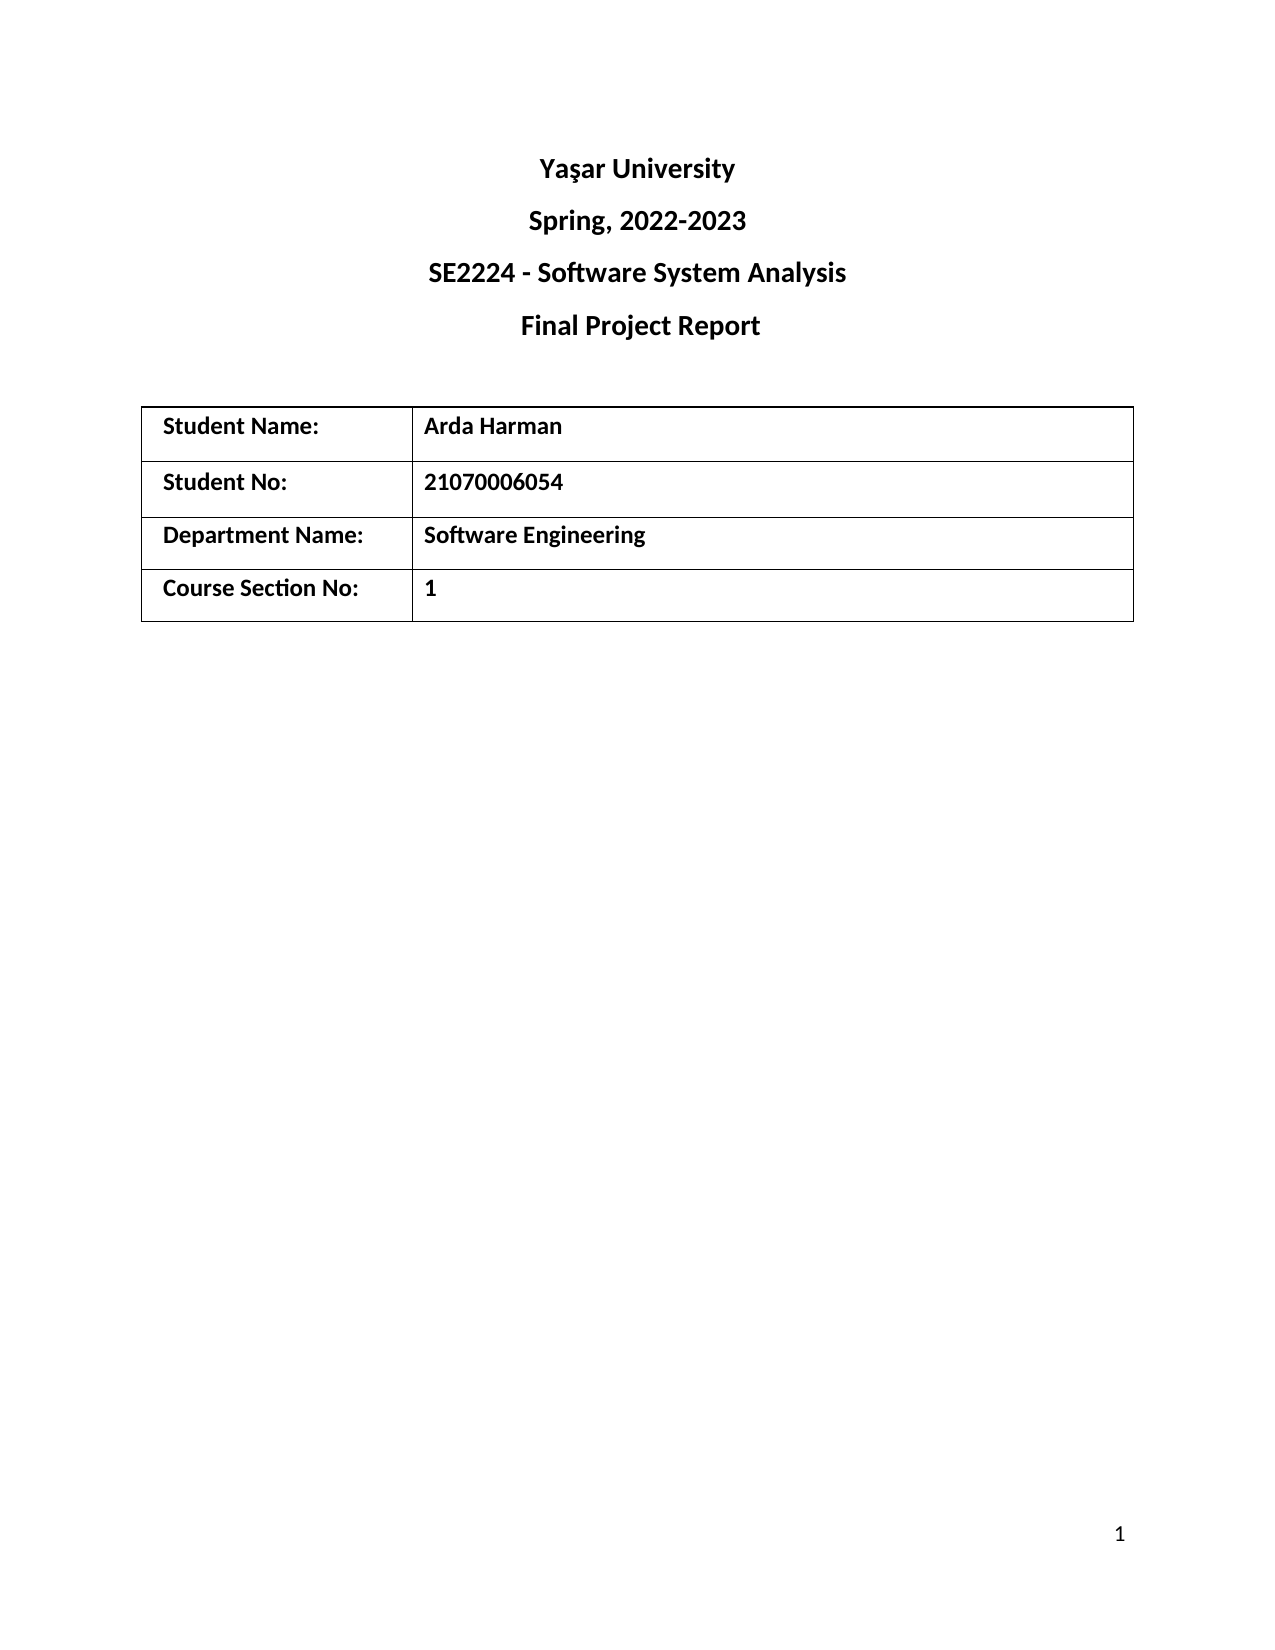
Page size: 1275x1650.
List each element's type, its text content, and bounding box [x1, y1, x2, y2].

table_cell Software Engineering [413, 518, 1133, 569]
table_cell 21070006054 [413, 462, 1133, 517]
table_header Student Name: [142, 408, 412, 461]
table_header Arda Harman [413, 408, 1133, 461]
table_cell 1 [413, 570, 1133, 621]
text SE2224 - Software System Analysis [150, 254, 1125, 290]
table_cell Department Name: [142, 518, 412, 569]
text Final Project Report [150, 307, 1125, 342]
text Yaşar University [150, 150, 1125, 186]
table_cell Course Section No: [142, 570, 412, 621]
table_cell Student No: [142, 462, 412, 517]
text Spring, 2022-2023 [150, 202, 1125, 238]
